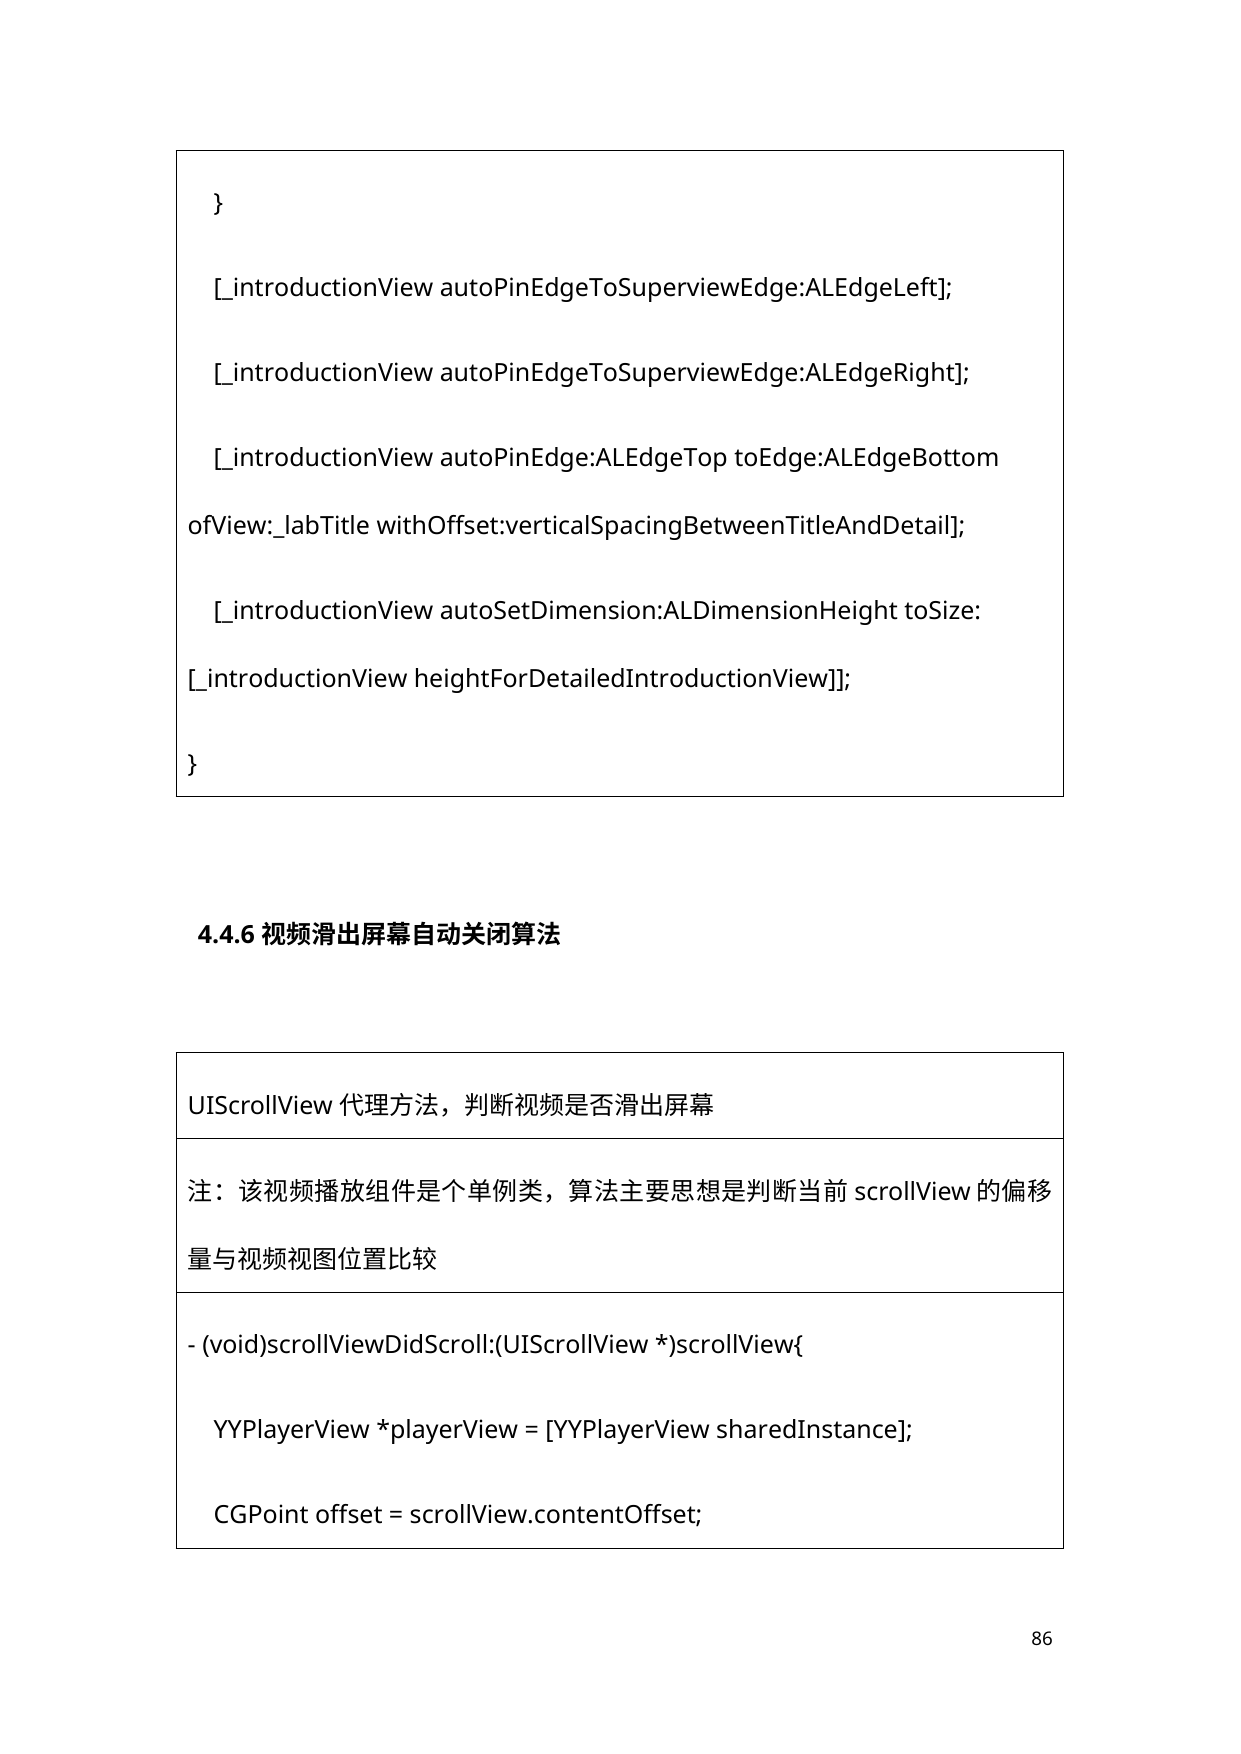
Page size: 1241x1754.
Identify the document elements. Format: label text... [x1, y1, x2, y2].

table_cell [177, 151, 1063, 796]
table_header UIScrollView 代理方法，判断视频是否滑出屏幕 [177, 1053, 1063, 1138]
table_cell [177, 1293, 1063, 1547]
text 4.4.6 视频滑出屏幕自动关闭算法 [198, 899, 1053, 967]
table_cell 注：该视频播放组件是个单例类，算法主要思想是判断当前scrollView的偏移量与视频视图位置比较 [177, 1139, 1063, 1292]
